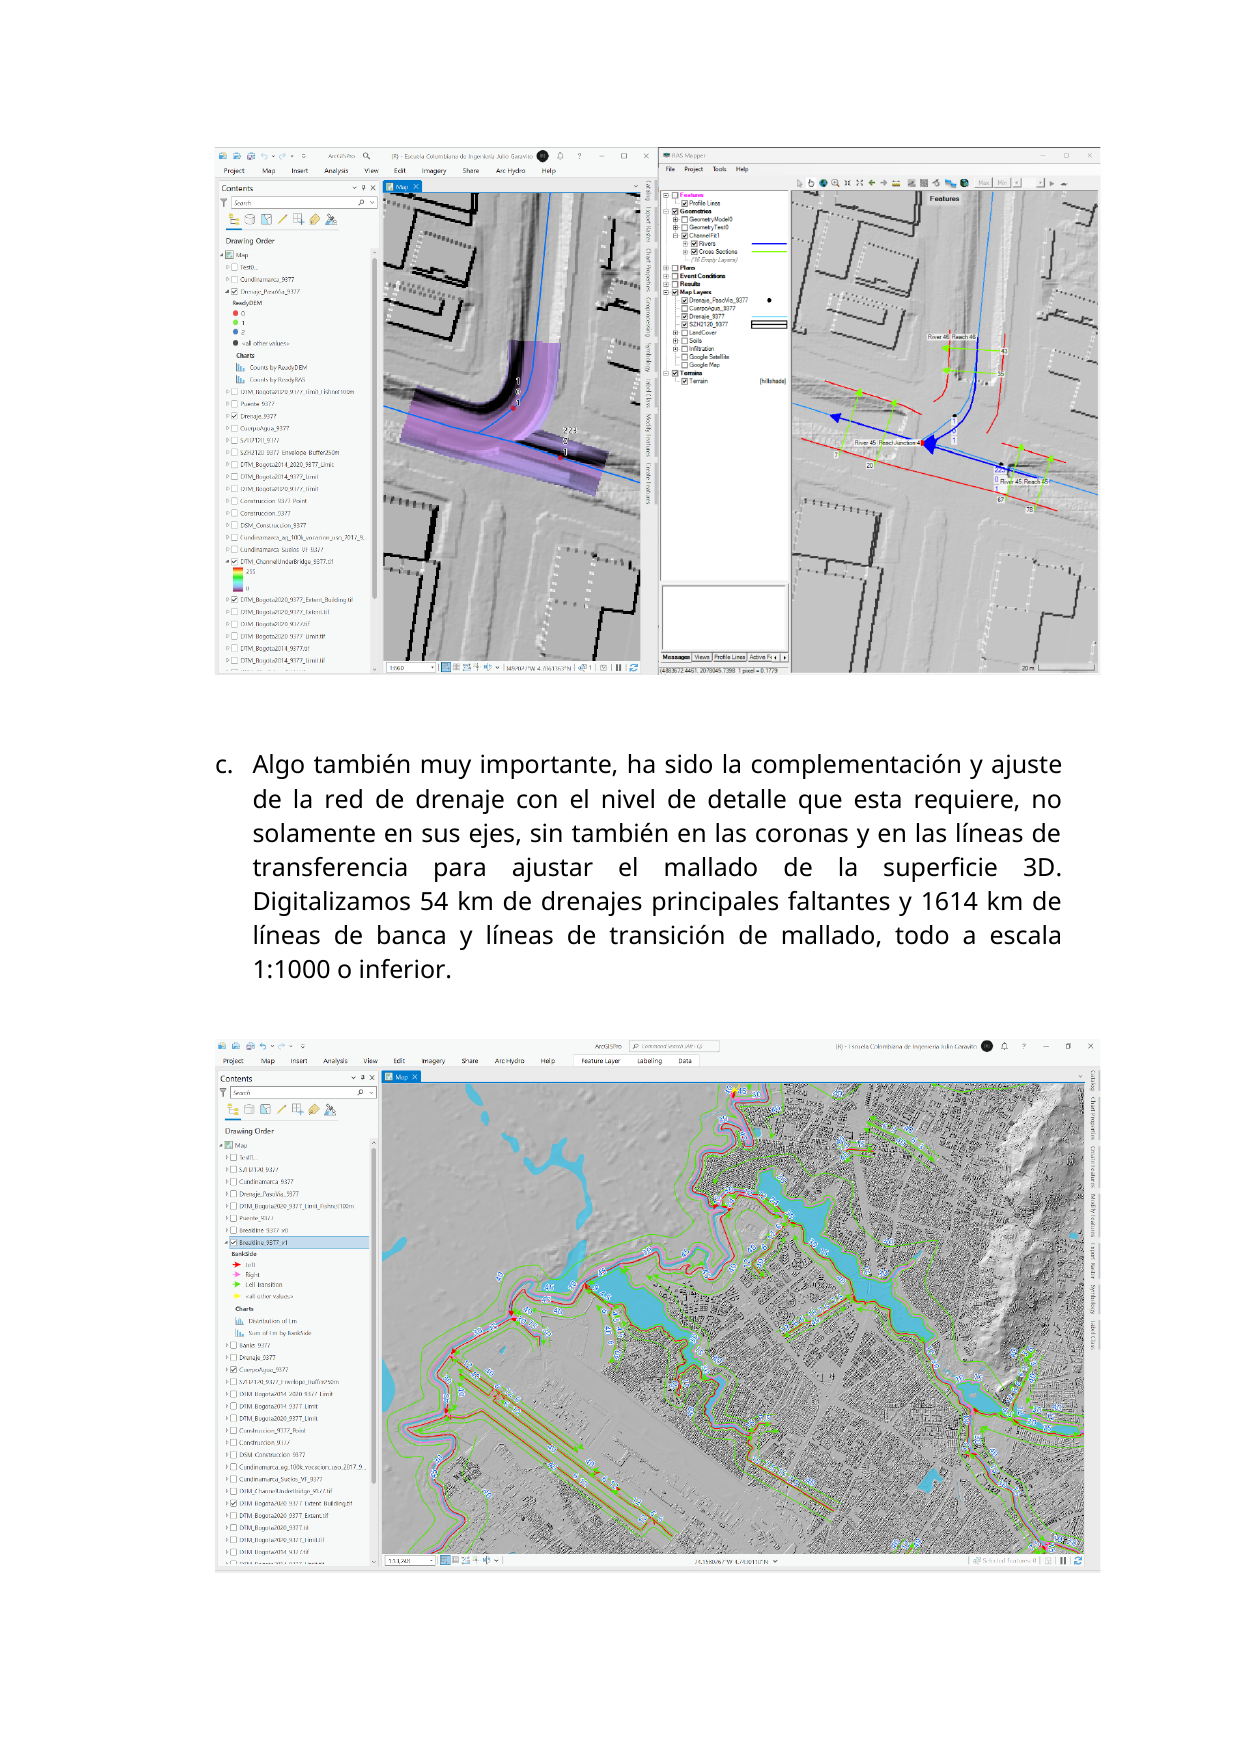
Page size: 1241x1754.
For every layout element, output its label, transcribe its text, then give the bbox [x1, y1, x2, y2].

list Algo también muy importante, ha sido la complementación y ajuste de la red de drenaje con el nivel de detalle que esta requiere, no solamente en sus ejes, sin también en las coronas y en las líneas de transferencia para ajustar el mallado de la superficie 3D. Digitalizamos 54 km de drenajes principales faltantes y 1614 km de líneas de banca y líneas de transición de mallado, todo a escala 1:1000 o inferior. [215, 747, 1063, 986]
picture [214, 147, 1101, 675]
picture [214, 1039, 1101, 1573]
